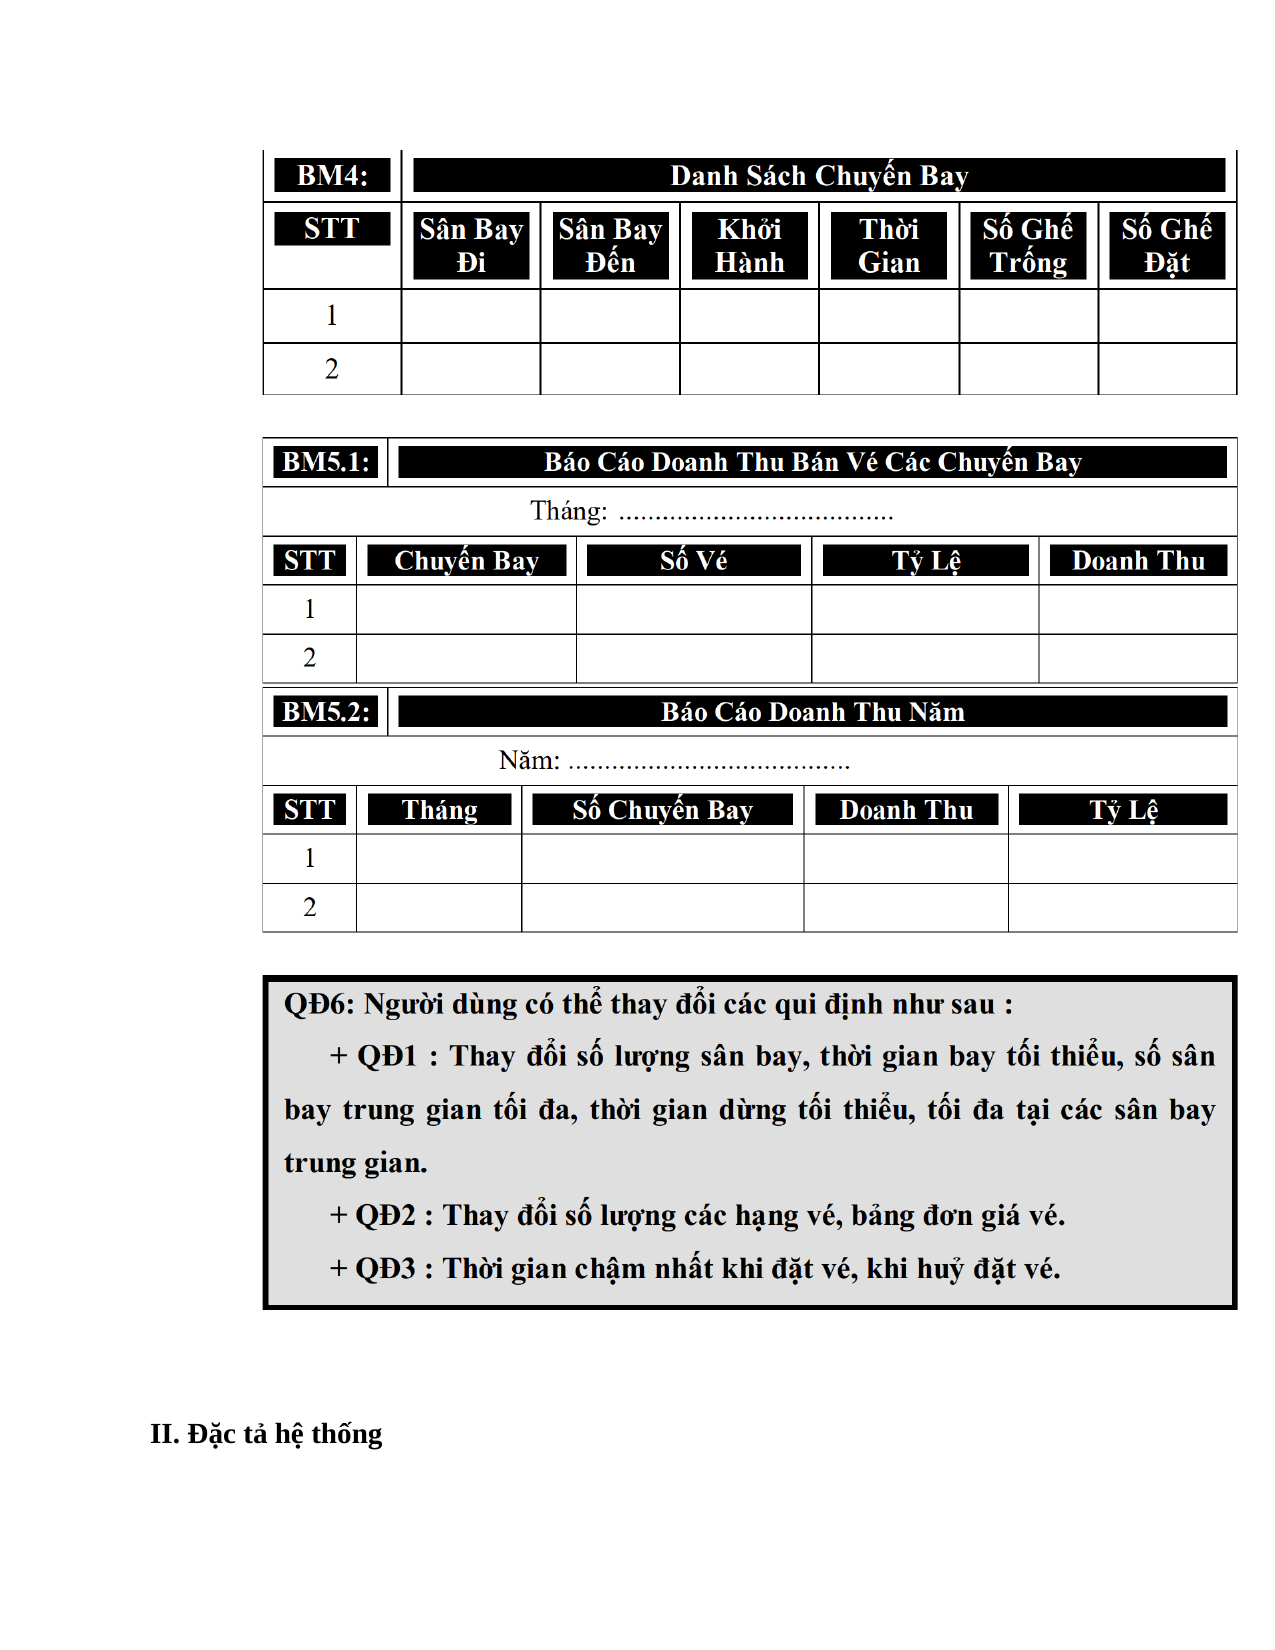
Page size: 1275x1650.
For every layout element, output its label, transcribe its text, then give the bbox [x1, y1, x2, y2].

text II. Đặc tả hệ thống [150, 1377, 1125, 1449]
